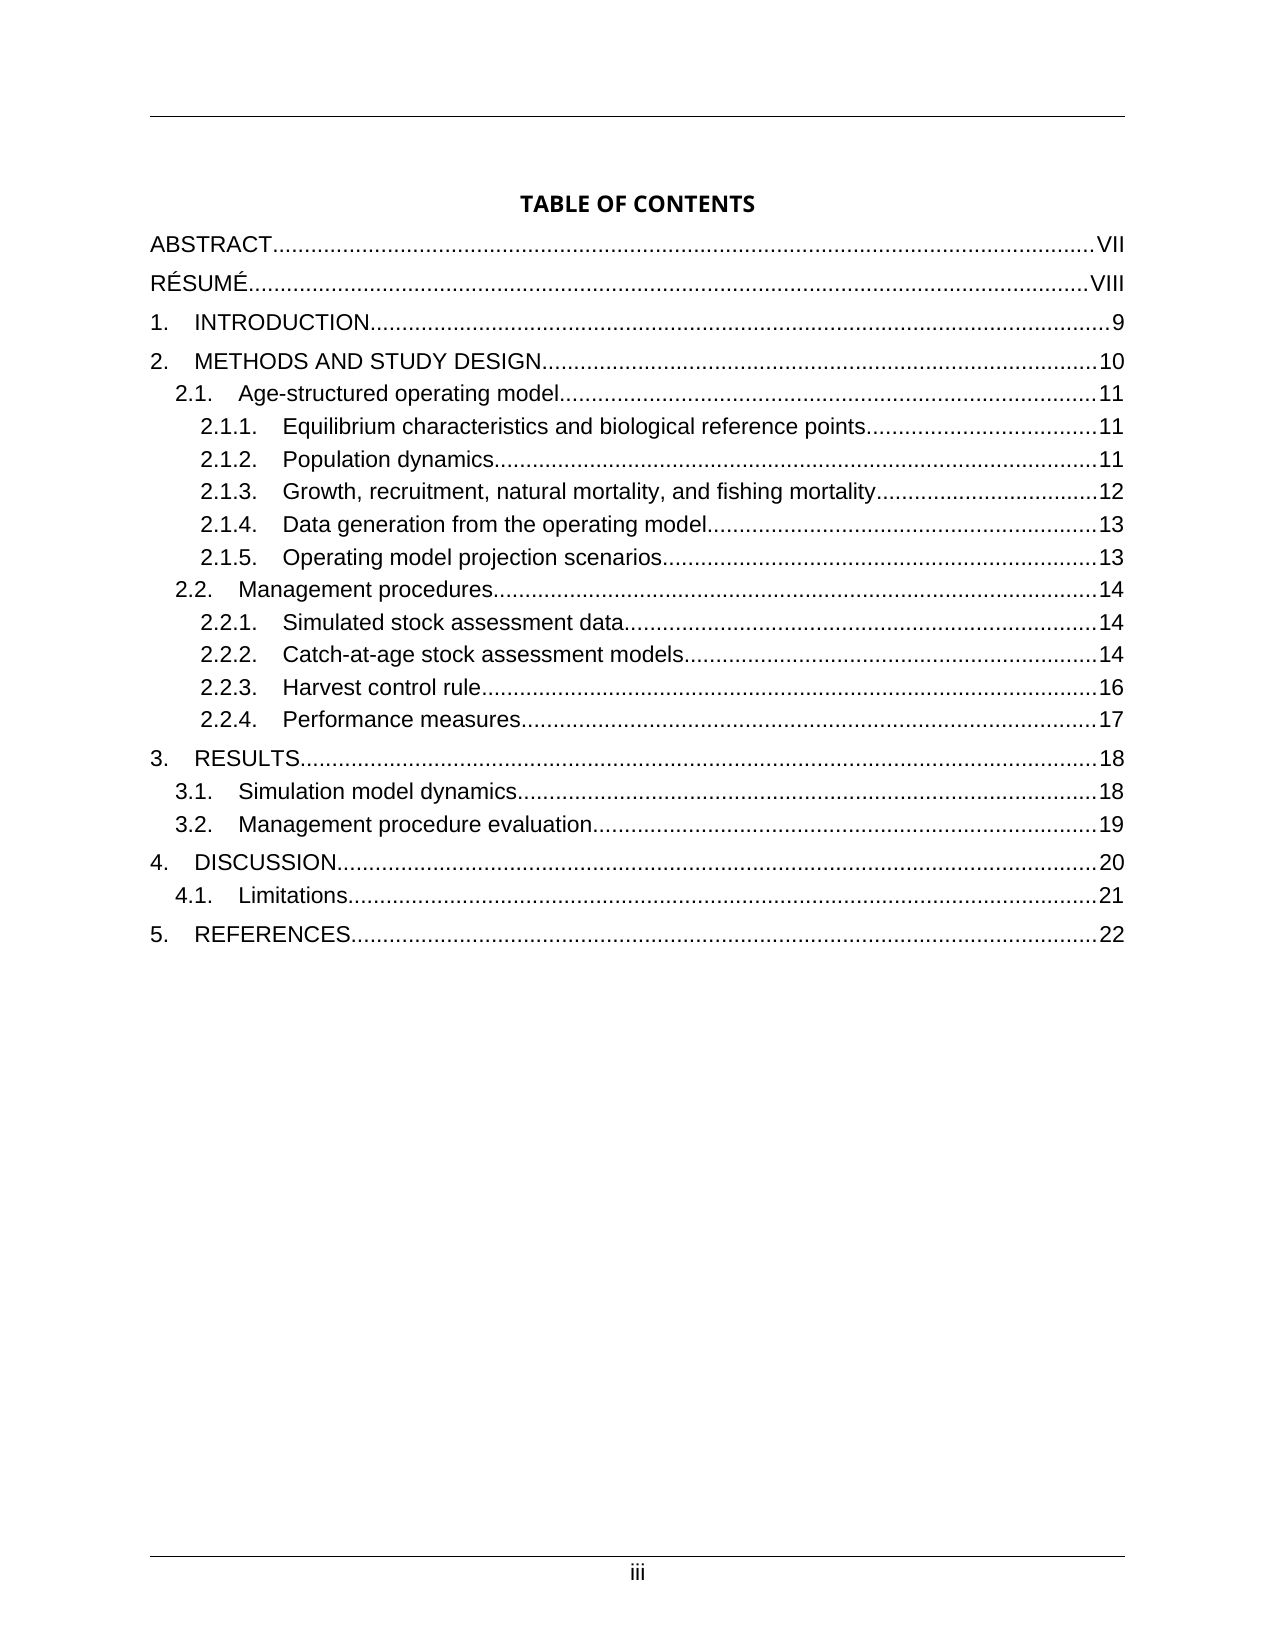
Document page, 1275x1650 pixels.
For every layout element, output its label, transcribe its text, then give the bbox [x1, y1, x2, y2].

text Abstract vii [150, 231, 1095, 258]
text 3.2. Management procedure evaluation 19 [175, 811, 1125, 837]
text Résumé viii [150, 270, 1095, 296]
text 2.1.4. Data generation from the operating model 13 [200, 511, 1125, 537]
text 4.1. Limitations 21 [175, 882, 1125, 908]
text 3. Results 18 [150, 745, 1095, 772]
text 2.1.3. Growth, recruitment, natural mortality, and fishing mortality 12 [200, 478, 1125, 504]
text 2.1. Age-structured operating model 11 [175, 380, 1125, 407]
text 2.2.4. Performance measures 17 [200, 706, 1125, 733]
text 2. METHODS and study design 10 [150, 348, 1095, 374]
text 1. introduction 9 [150, 309, 1095, 335]
text 3.1. Simulation model dynamics 18 [175, 778, 1125, 804]
text 5. references 22 [150, 921, 1095, 947]
text 2.1.1. Equilibrium characteristics and biological reference points 11 [200, 413, 1125, 439]
text 2.1.5. Operating model projection scenarios 13 [200, 543, 1125, 570]
text 2.2.3. Harvest control rule 16 [200, 674, 1125, 700]
text 2.2.1. Simulated stock assessment data 14 [200, 609, 1125, 635]
title TABLE OF CONTENTS [150, 187, 1125, 219]
text 2.1.2. Population dynamics 11 [200, 446, 1125, 472]
text 2.2. Management procedures 14 [175, 576, 1125, 602]
text 2.2.2. Catch-at-age stock assessment models 14 [200, 641, 1125, 668]
text 4. Discussion 20 [150, 849, 1095, 876]
